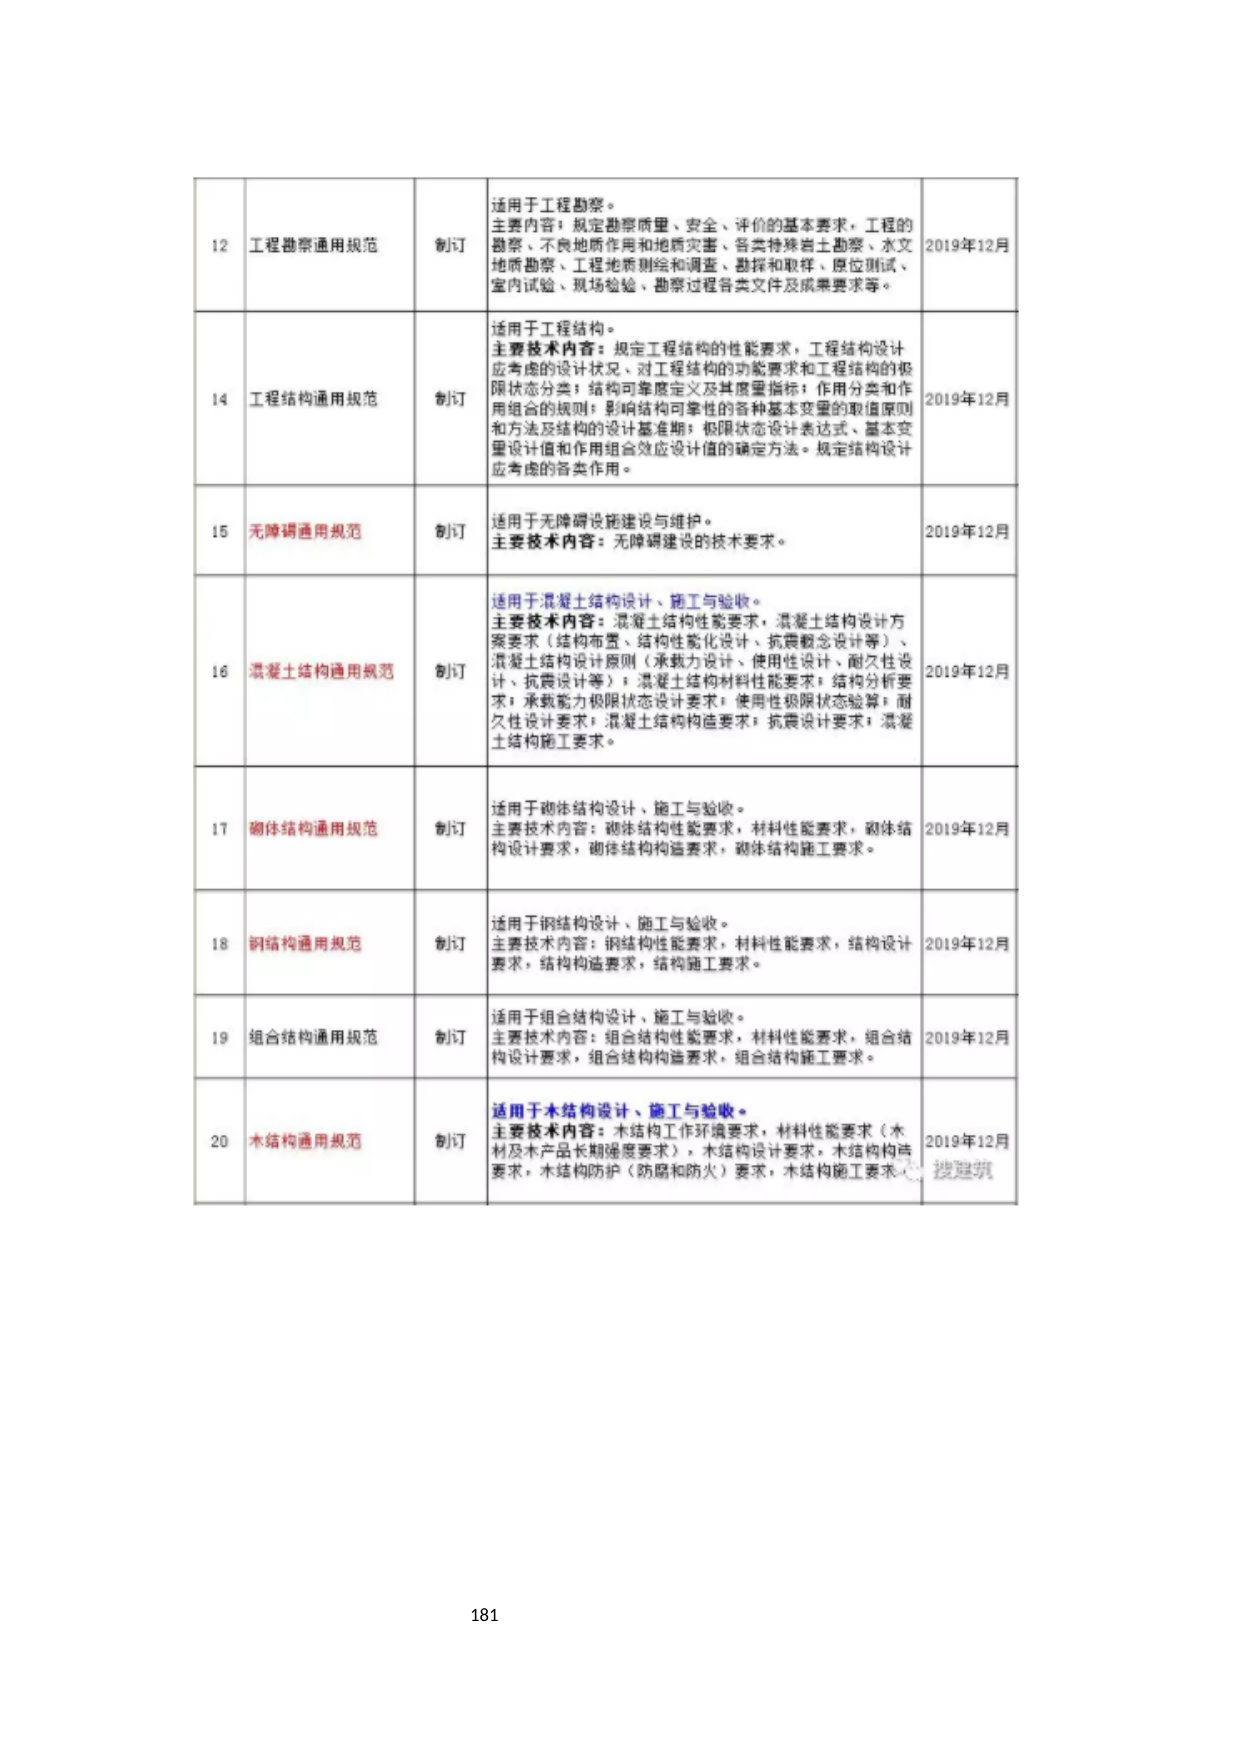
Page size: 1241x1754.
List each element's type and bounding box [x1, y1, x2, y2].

picture [187, 171, 1029, 1214]
